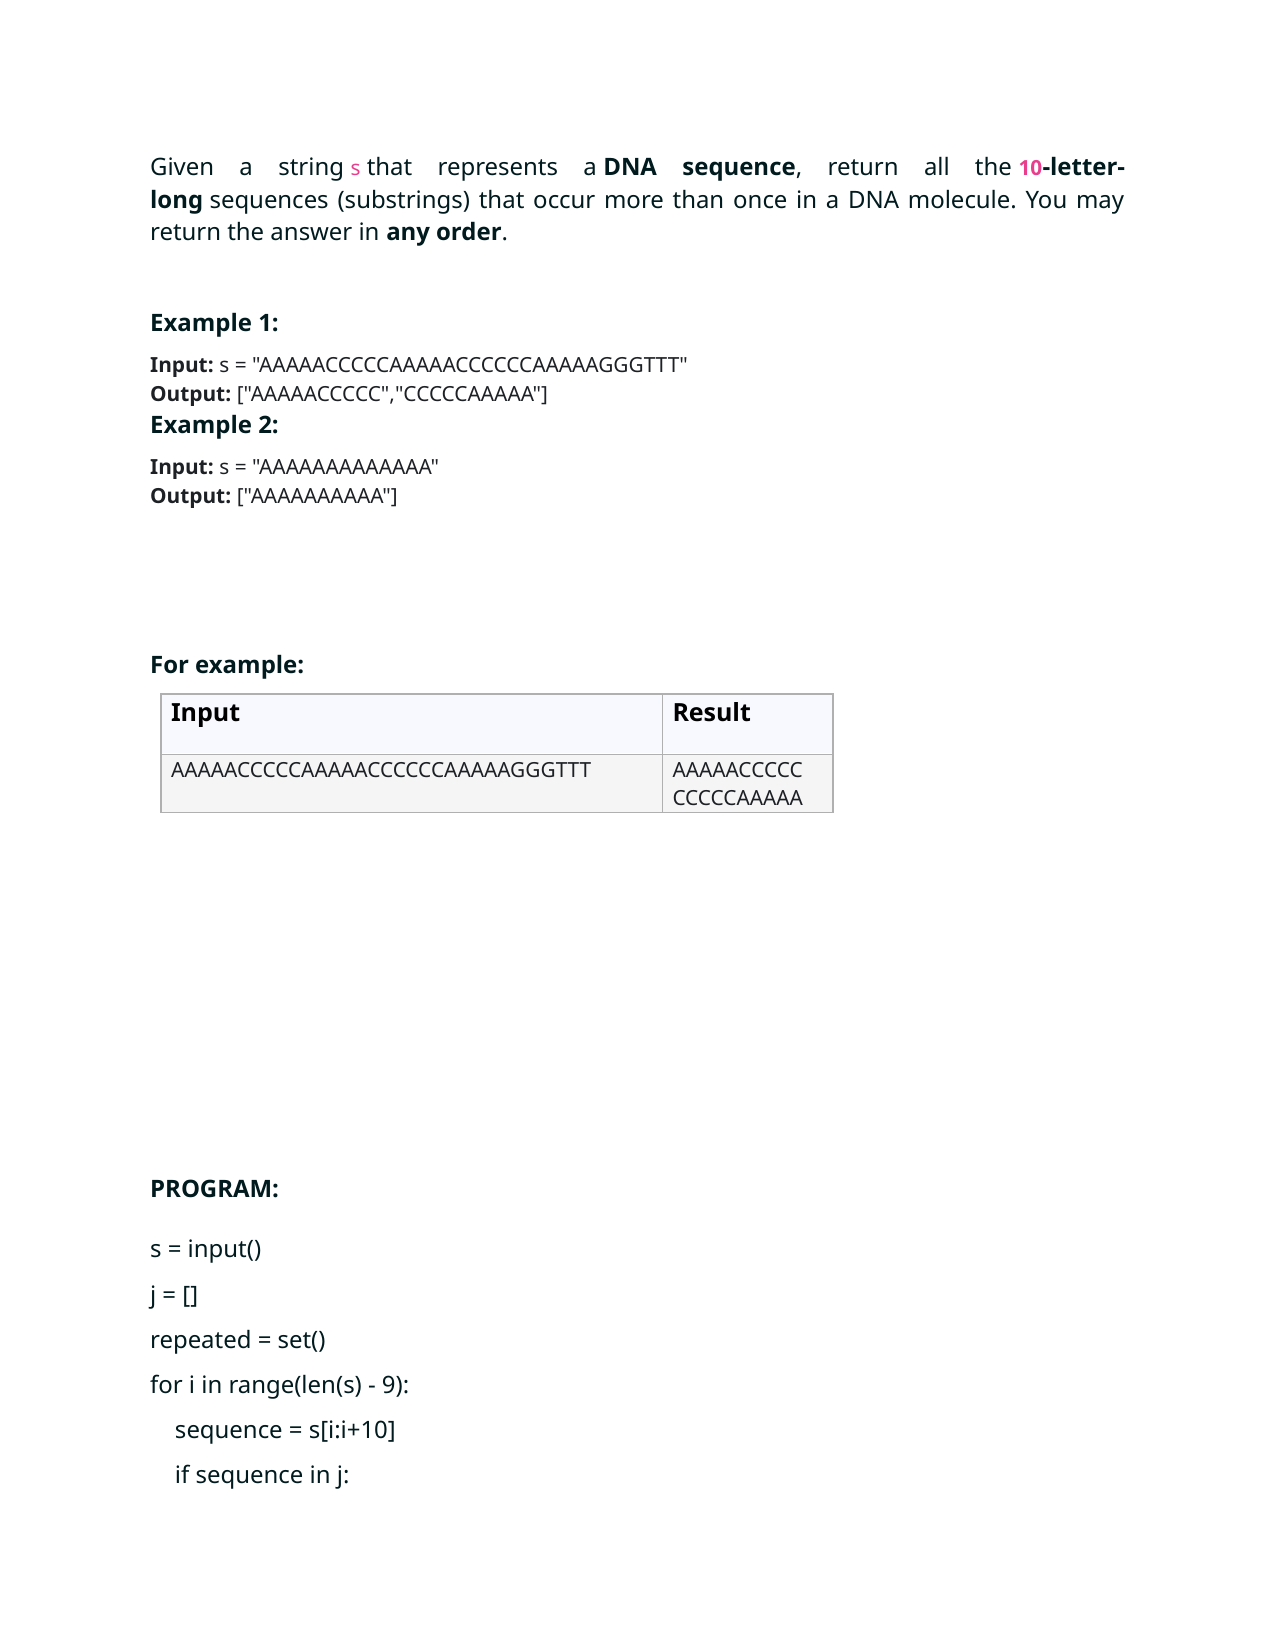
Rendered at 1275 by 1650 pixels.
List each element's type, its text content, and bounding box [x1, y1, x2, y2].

text Example 1: [150, 305, 1125, 338]
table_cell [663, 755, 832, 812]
text j = [] [150, 1277, 1125, 1310]
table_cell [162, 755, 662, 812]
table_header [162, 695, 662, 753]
text Output: ["AAAAAAAAAA"] [150, 481, 1125, 509]
text Example 2: [150, 407, 1125, 440]
text Input: s = "AAAAAAAAAAAAA" [150, 452, 1125, 481]
text For example: [150, 648, 1125, 680]
text s = input() [150, 1232, 1125, 1265]
text PROGRAM: [150, 1172, 1125, 1205]
text Given a string s that represents a DNA sequence, return all the 10-letter-long sequences (substrings) that occur more than once in a DNA molecule. You may return the answer in any order. [150, 150, 1125, 248]
text sequence = s[i:i+10] [150, 1413, 1125, 1445]
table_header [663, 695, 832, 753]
text Output: ["AAAAACCCCC","CCCCCAAAAA"] [150, 379, 1125, 407]
text Input: s = "AAAAACCCCCAAAAACCCCCCAAAAAGGGTTT" [150, 351, 1125, 379]
text for i in range(len(s) - 9): [150, 1368, 1125, 1400]
text if sequence in j: [150, 1458, 1125, 1490]
text repeated = set() [150, 1322, 1125, 1355]
